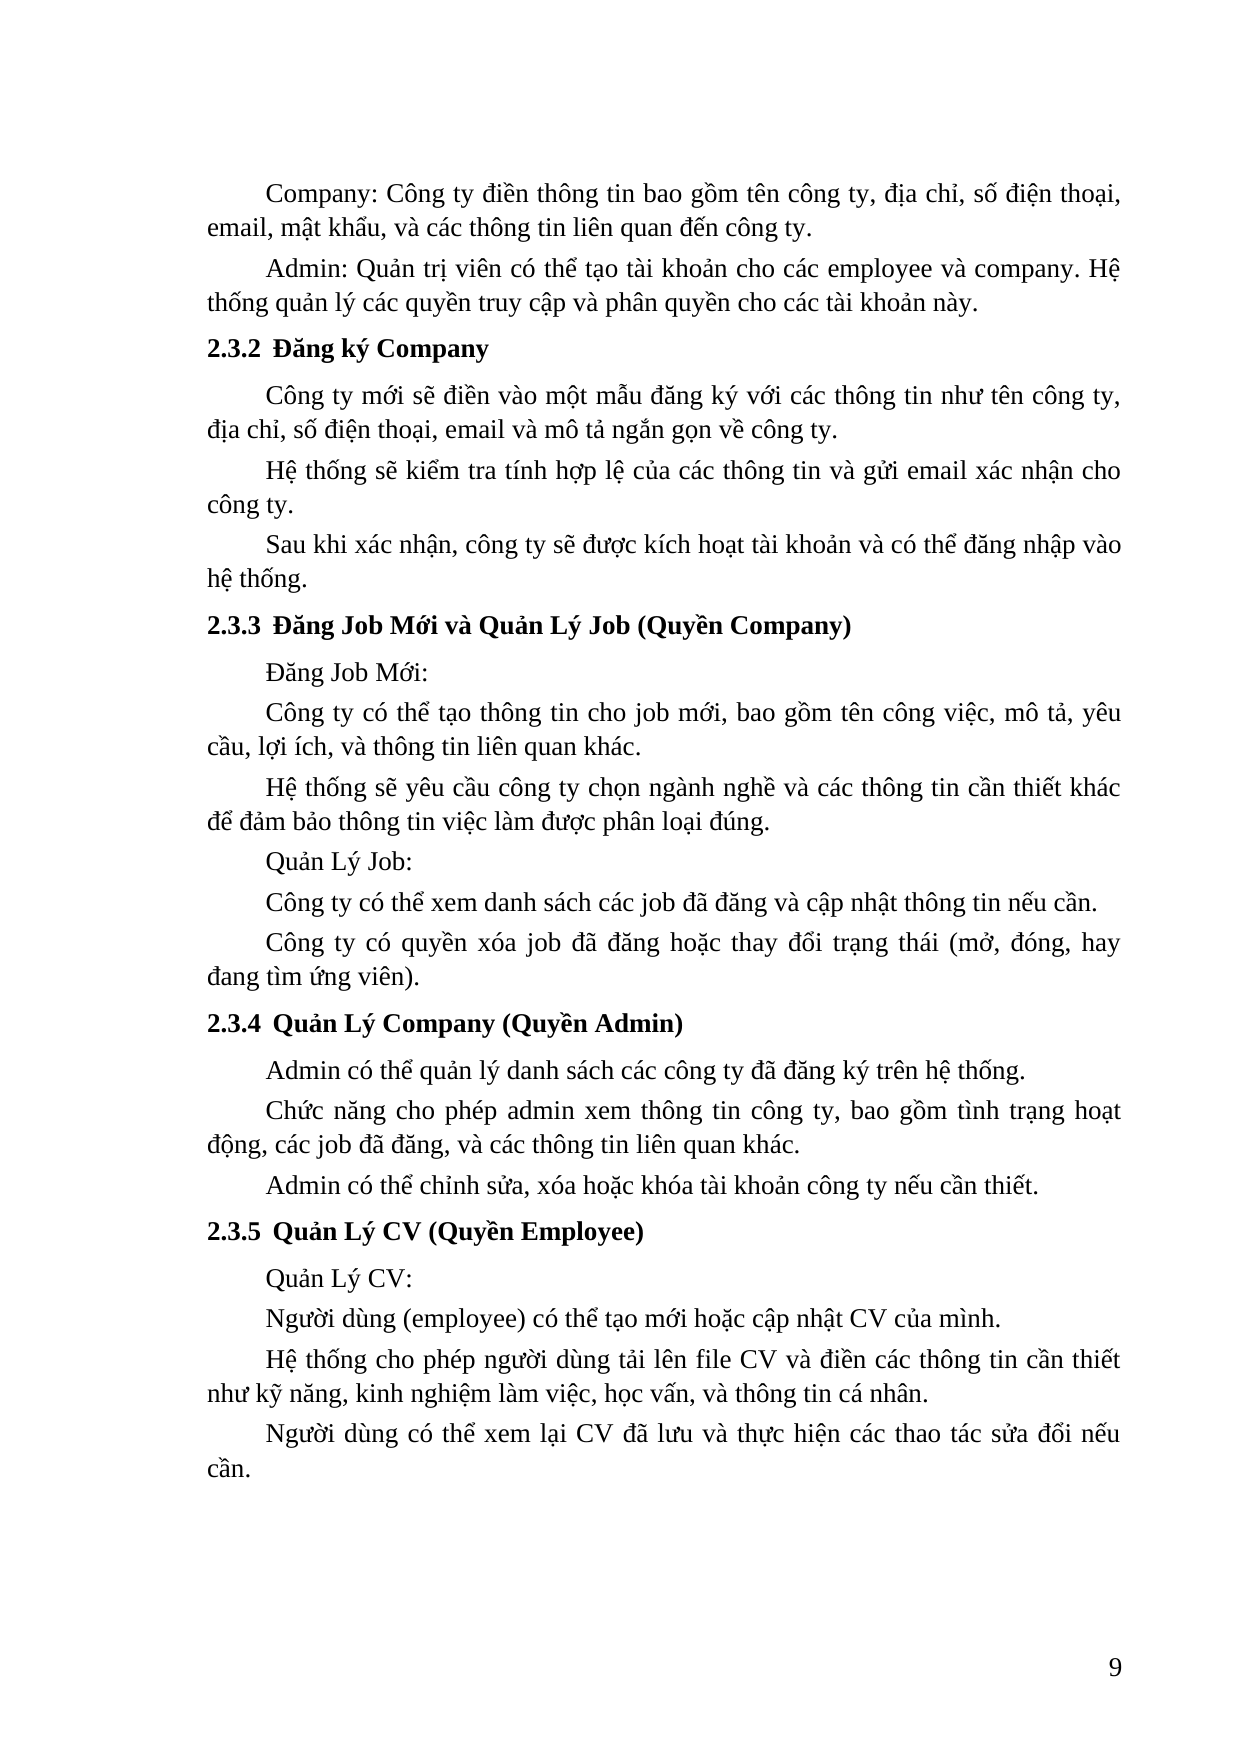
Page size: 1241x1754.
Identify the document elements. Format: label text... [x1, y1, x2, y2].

text Company: Công ty điền thông tin bao gồm tên công ty, địa chỉ, số điện thoại, email, mật khẩu, và các thông tin liên quan đến công ty. [207, 177, 1122, 242]
text Hệ thống cho phép người dùng tải lên file CV và điền các thông tin cần thiết như kỹ năng, kinh nghiệm làm việc, học vấn, và thông tin cá nhân. [207, 1343, 1122, 1408]
text Admin có thể chỉnh sửa, xóa hoặc khóa tài khoản công ty nếu cần thiết. [207, 1169, 1122, 1200]
subtitle Quản Lý CV (Quyền Employee) [207, 1216, 1122, 1247]
text Hệ thống sẽ kiểm tra tính hợp lệ của các thông tin và gửi email xác nhận cho công ty. [207, 454, 1122, 519]
text Quản Lý Job: [207, 846, 1122, 877]
text Admin: Quản trị viên có thể tạo tài khoản cho các employee và company. Hệ thống quản lý các quyền truy cập và phân quyền cho các tài khoản này. [207, 252, 1122, 317]
subtitle Đăng Job Mới và Quản Lý Job (Quyền Company) [207, 609, 1122, 640]
text Quản Lý CV: [207, 1262, 1122, 1293]
text Công ty mới sẽ điền vào một mẫu đăng ký với các thông tin như tên công ty, địa chỉ, số điện thoại, email và mô tả ngắn gọn về công ty. [207, 379, 1122, 444]
text Công ty có quyền xóa job đã đăng hoặc thay đổi trạng thái (mở, đóng, hay đang tìm ứng viên). [207, 926, 1122, 992]
text Admin có thể quản lý danh sách các công ty đã đăng ký trên hệ thống. [207, 1054, 1122, 1085]
text Người dùng có thể xem lại CV đã lưu và thực hiện các thao tác sửa đổi nếu cần. [207, 1418, 1122, 1483]
subtitle Quản Lý Company (Quyền Admin) [207, 1007, 1122, 1038]
text Đăng Job Mới: [207, 656, 1122, 687]
text Chức năng cho phép admin xem thông tin công ty, bao gồm tình trạng hoạt động, các job đã đăng, và các thông tin liên quan khác. [207, 1094, 1122, 1159]
text Công ty có thể xem danh sách các job đã đăng và cập nhật thông tin nếu cần. [207, 886, 1122, 917]
text Người dùng (employee) có thể tạo mới hoặc cập nhật CV của mình. [207, 1303, 1122, 1334]
text Hệ thống sẽ yêu cầu công ty chọn ngành nghề và các thông tin cần thiết khác để đảm bảo thông tin việc làm được phân loại đúng. [207, 771, 1122, 836]
text Sau khi xác nhận, công ty sẽ được kích hoạt tài khoản và có thể đăng nhập vào hệ thống. [207, 528, 1122, 594]
subtitle Đăng ký Company [207, 333, 1122, 364]
text Công ty có thể tạo thông tin cho job mới, bao gồm tên công việc, mô tả, yêu cầu, lợi ích, và thông tin liên quan khác. [207, 696, 1122, 762]
